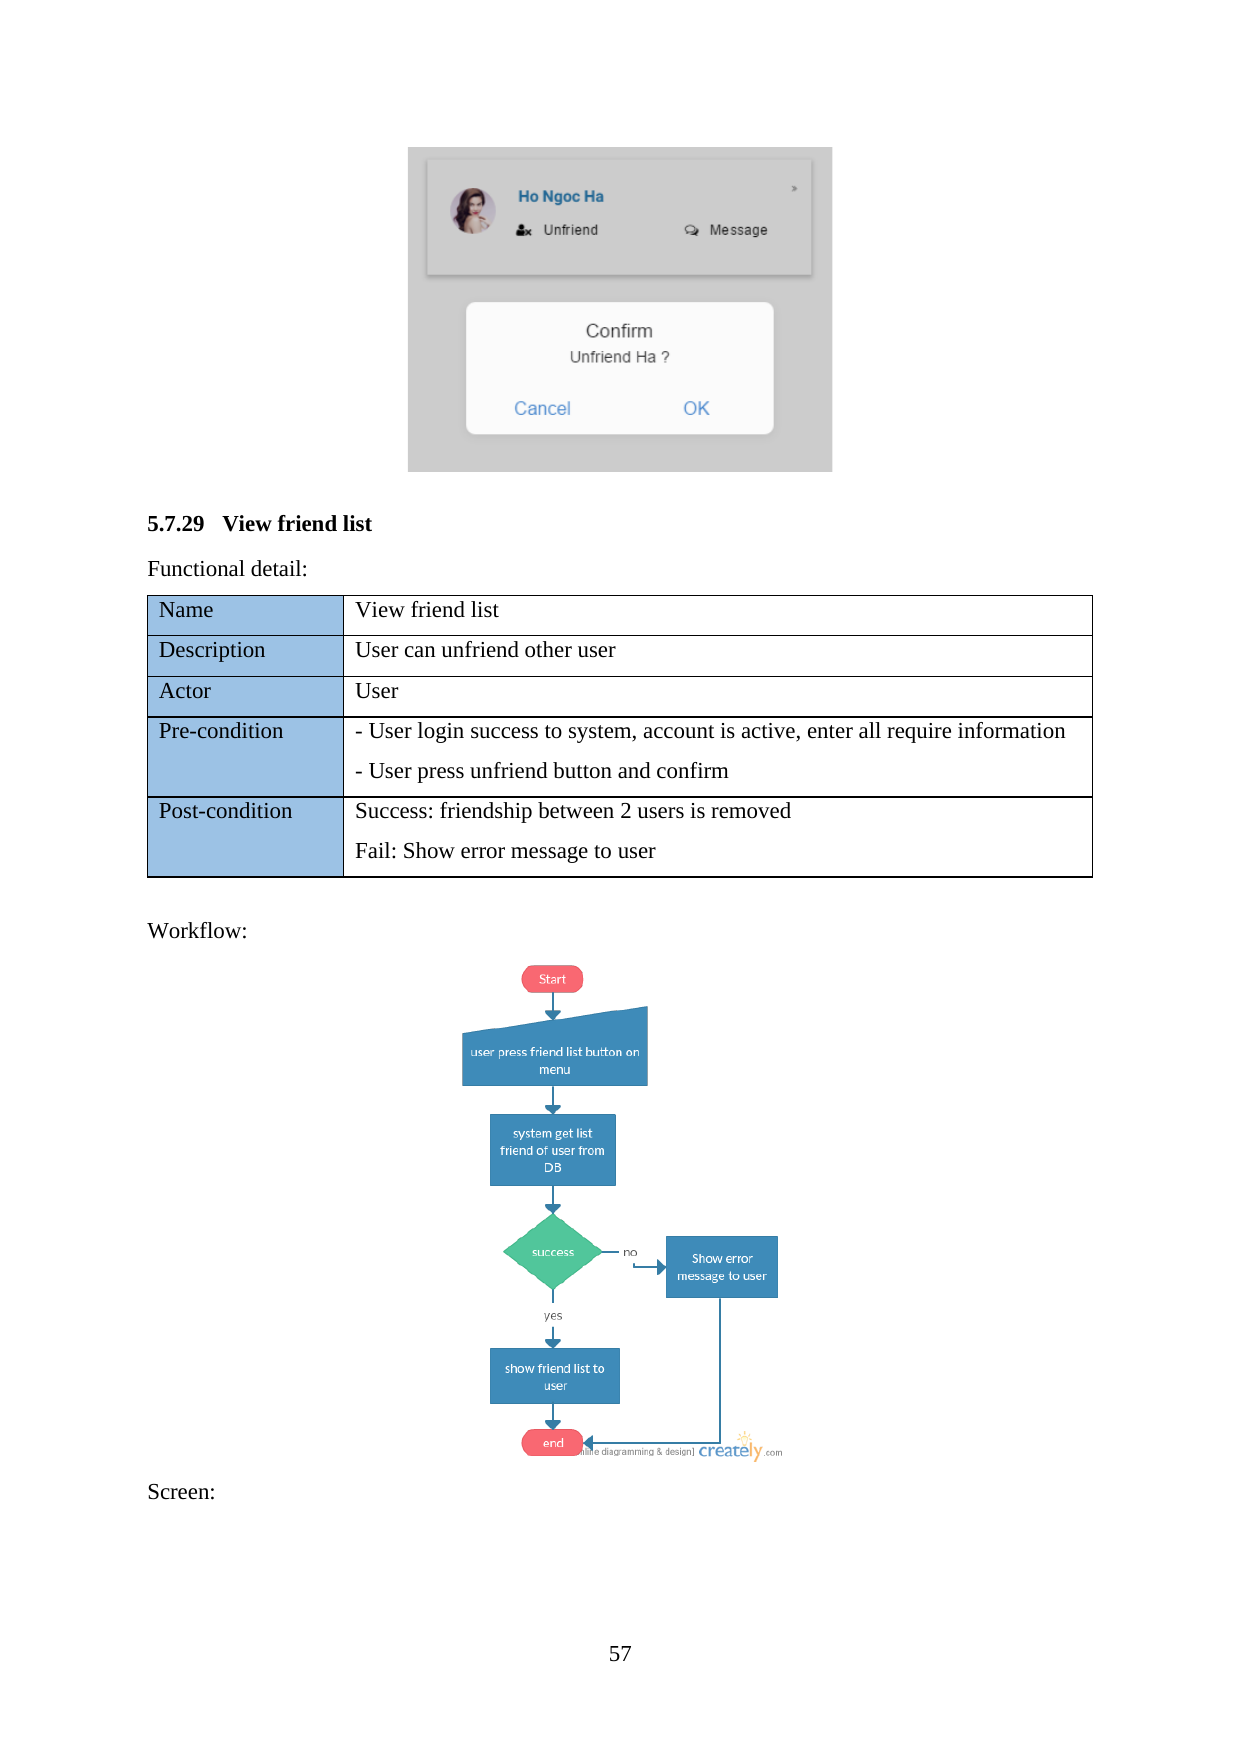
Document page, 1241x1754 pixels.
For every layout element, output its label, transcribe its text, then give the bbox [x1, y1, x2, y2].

table_cell Pre-condition [148, 718, 343, 796]
table_cell Success: friendship between 2 users is removed Fail: Show error message to user [344, 798, 1092, 876]
text Workflow: [147, 917, 1093, 943]
table_cell Actor [148, 677, 343, 716]
text Functional detail: [147, 555, 1093, 582]
table_header Name [148, 596, 343, 635]
table_cell Post-condition [148, 798, 343, 876]
table_header View friend list [344, 596, 1092, 635]
table_cell User can unfriend other user [344, 636, 1092, 676]
table_cell Description [148, 636, 343, 676]
table_cell - User login success to system, account is active, enter all require information - User press unfriend button and confirm [344, 718, 1092, 796]
table_cell User [344, 677, 1092, 716]
picture [407, 147, 833, 472]
subtitle View friend list [147, 510, 1093, 536]
text Screen: [147, 1478, 1093, 1504]
picture [453, 956, 787, 1465]
